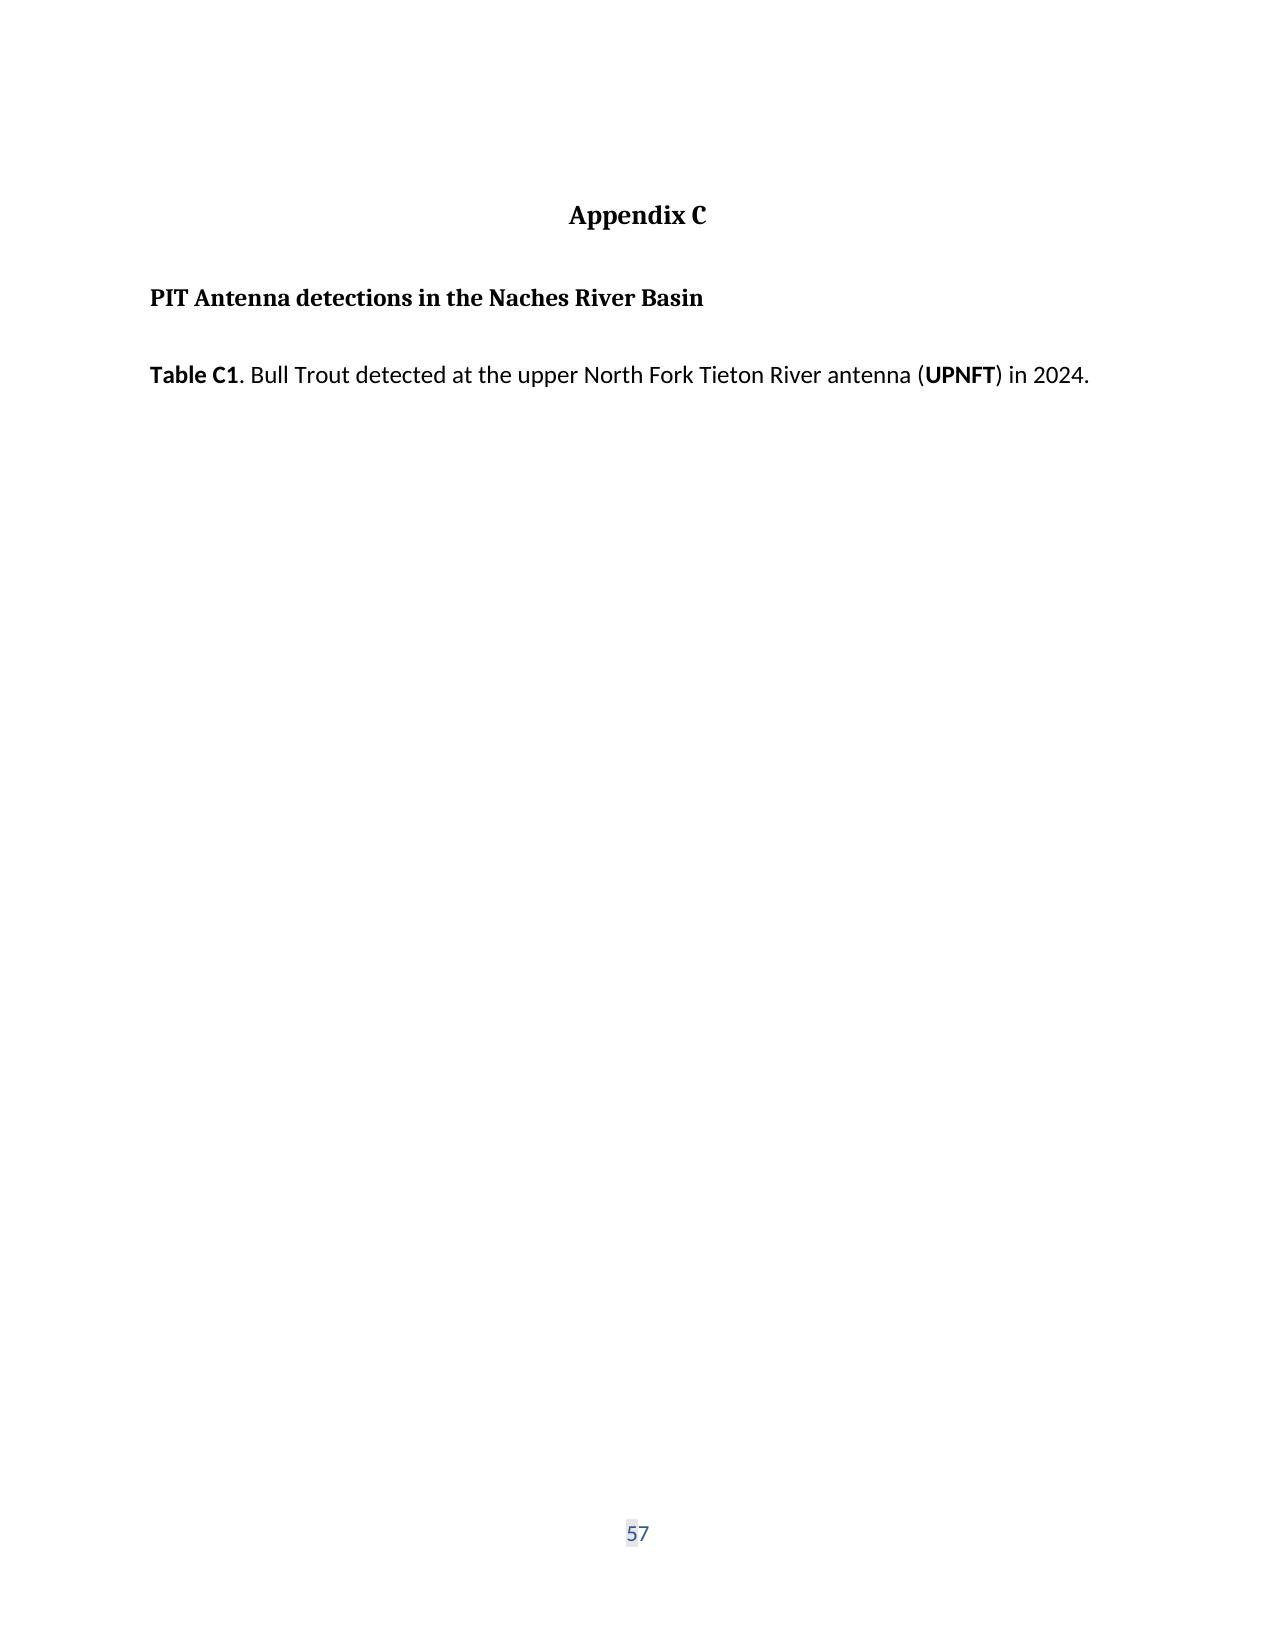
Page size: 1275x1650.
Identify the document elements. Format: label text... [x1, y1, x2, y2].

text Table C1. Bull Trout detected at the upper North Fork Tieton River antenna (UPNFT) in 2024. [150, 359, 1125, 390]
subtitle PIT Antenna detections in the Naches River Basin [150, 283, 1125, 312]
subtitle Appendix C [150, 200, 1125, 231]
